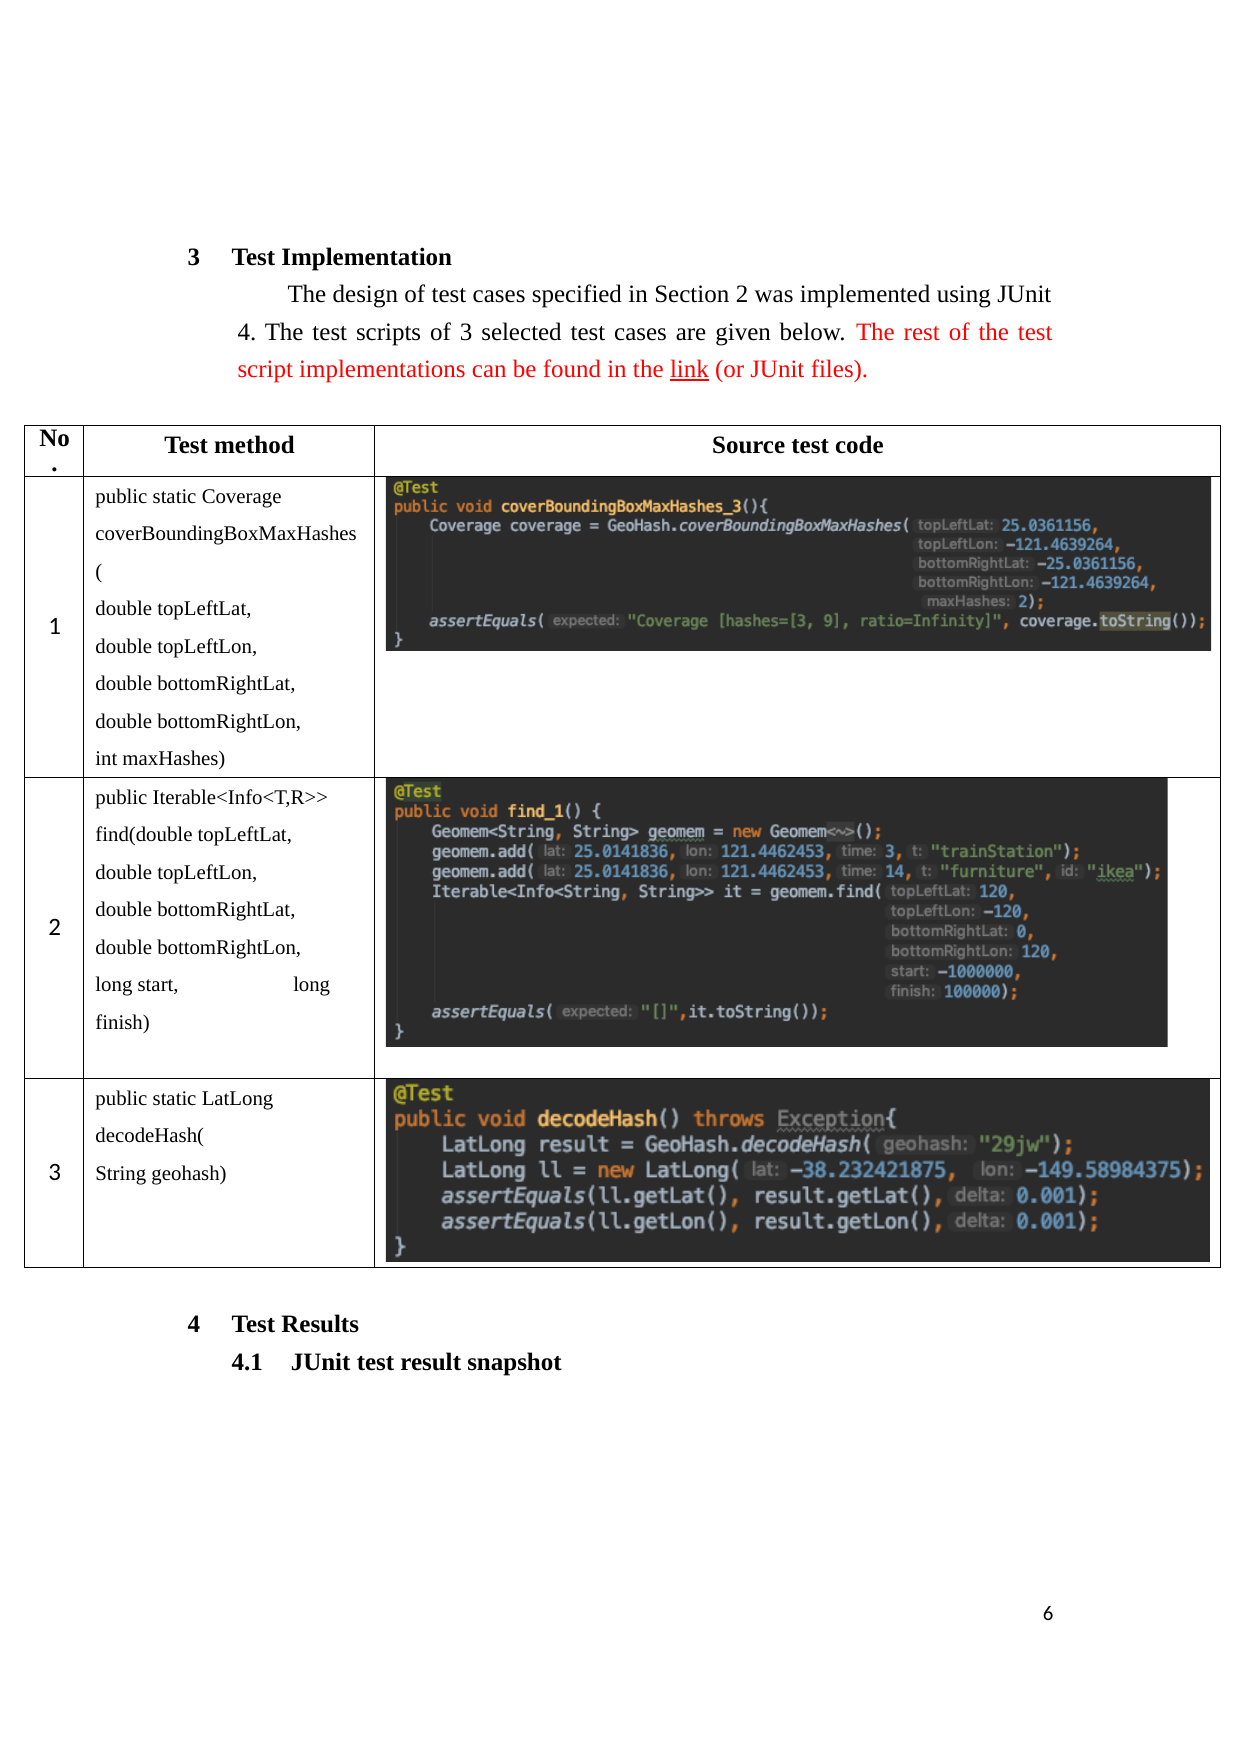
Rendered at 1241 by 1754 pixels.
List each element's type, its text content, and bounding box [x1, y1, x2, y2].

list Test Implementation [187, 237, 1053, 275]
list The design of test cases specified in Section 2 was implemented using JUnit 4. The test scripts of 3 selected test cases are given below. The rest of the test script implementations can be found in the link (or JUnit files). [237, 275, 1053, 387]
table_header No. [25, 426, 83, 476]
table_cell [375, 477, 1220, 777]
list JUnit test result snapshot [231, 1343, 1053, 1380]
table_cell [375, 1079, 1220, 1267]
table_cell 1 [25, 477, 83, 777]
picture [385, 1079, 1210, 1262]
table_cell [375, 778, 1220, 1078]
picture [385, 477, 1212, 651]
list Test Results [187, 1305, 1053, 1343]
table_cell 2 [25, 778, 83, 1078]
picture [385, 778, 1168, 1047]
table_header Test method [84, 426, 374, 476]
table_cell 3 [25, 1079, 83, 1267]
table_cell public static LatLong decodeHash( String geohash) [84, 1079, 374, 1267]
table_cell public static Coverage coverBoundingBoxMaxHashes( double topLeftLat, double topLeftLon, double bottomRightLat, double bottomRightLon, int maxHashes) [84, 477, 374, 777]
table_header Source test code [375, 426, 1220, 476]
table_cell public Iterable<Info<T,R>> find(double topLeftLat, double topLeftLon, double bottomRightLat, double bottomRightLon, long start, long finish) [84, 778, 374, 1078]
